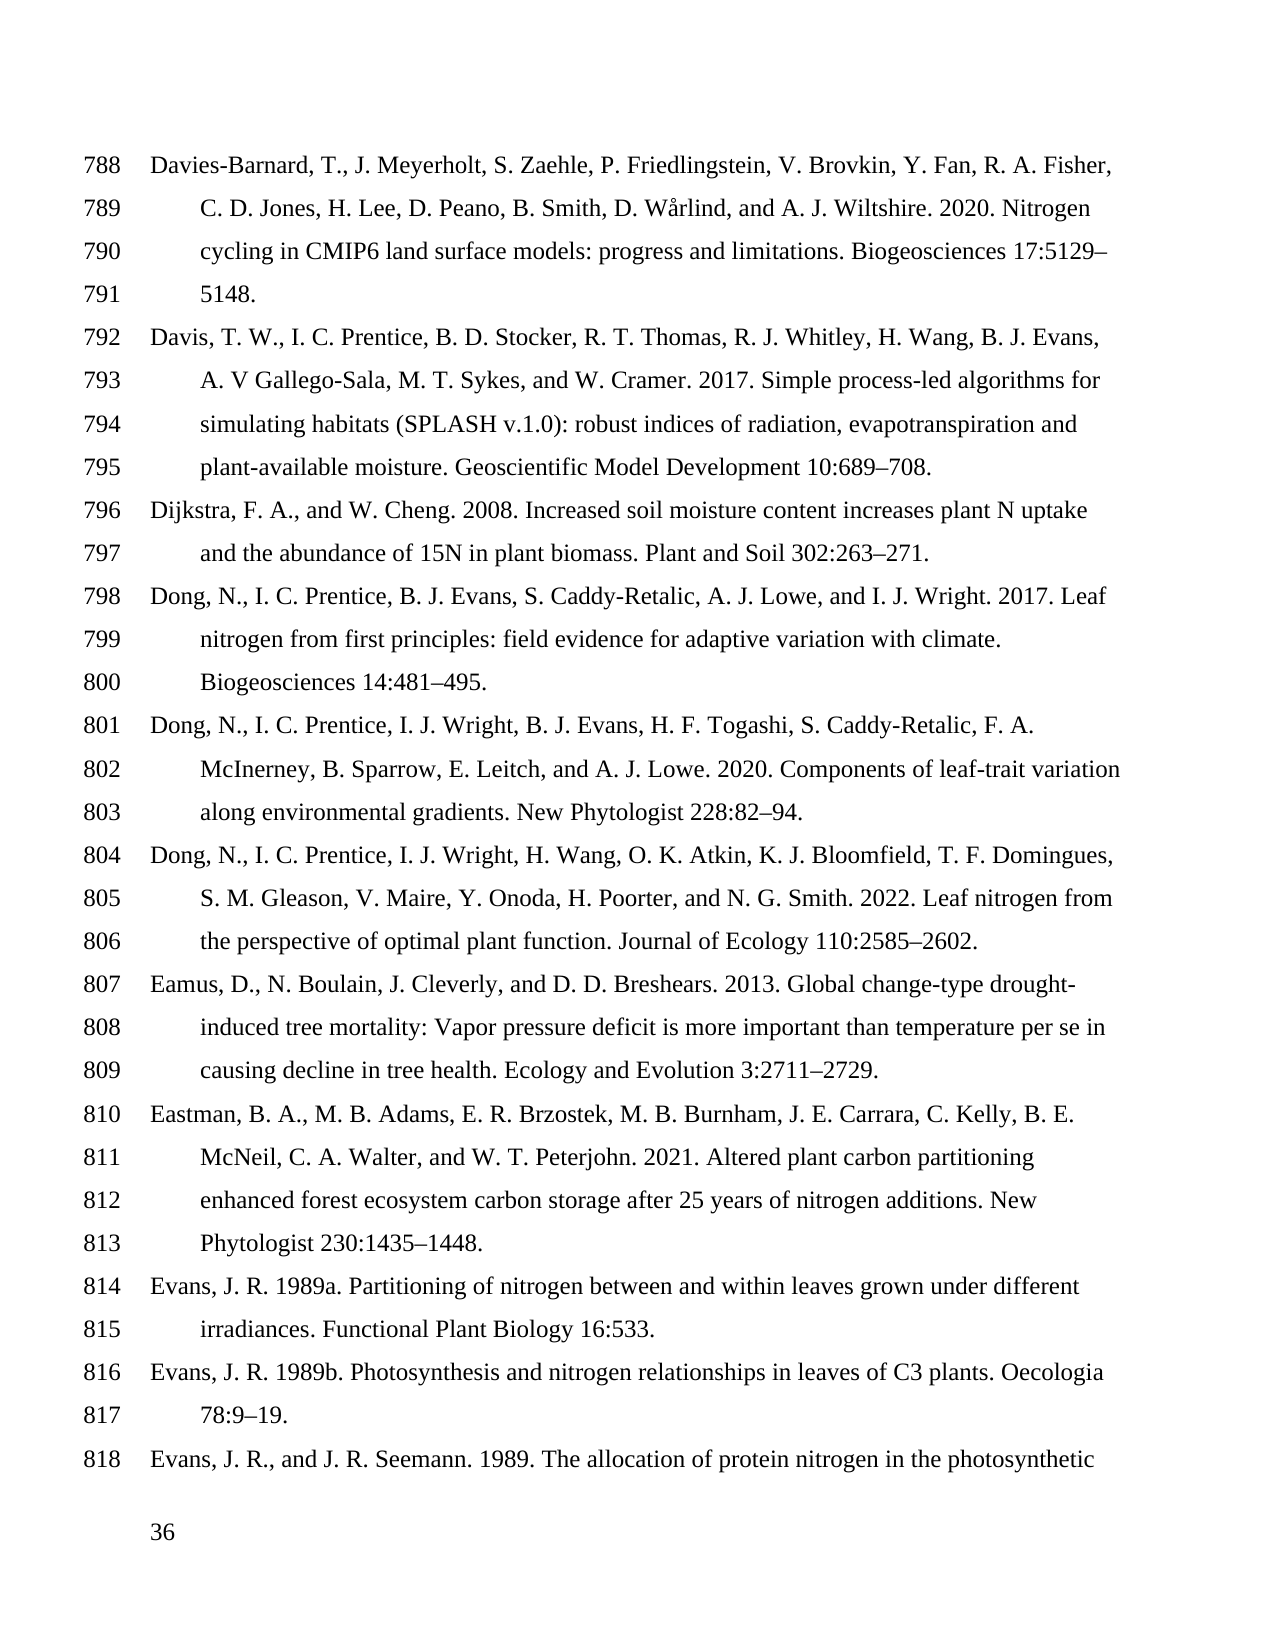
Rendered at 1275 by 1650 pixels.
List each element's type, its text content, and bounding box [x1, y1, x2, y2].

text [150, 1444, 1125, 1472]
text Eamus, D., N. Boulain, J. Cleverly, and D. D. Breshears. 2013. Global change-type drought-induced tree mortality: Vapor pressure deficit is more important than temperature per se in causing decline in tree health. Ecology and Evolution 3:2711–2729. [150, 969, 1125, 1084]
text Dong, N., I. C. Prentice, B. J. Evans, S. Caddy-Retalic, A. J. Lowe, and I. J. Wright. 2017. Leaf nitrogen from first principles: field evidence for adaptive variation with climate. Biogeosciences 14:481–495. [150, 581, 1125, 696]
text Davis, T. W., I. C. Prentice, B. D. Stocker, R. T. Thomas, R. J. Whitley, H. Wang, B. J. Evans, A. V Gallego-Sala, M. T. Sykes, and W. Cramer. 2017. Simple process-led algorithms for simulating habitats (SPLASH v.1.0): robust indices of radiation, evapotranspiration and plant-available moisture. Geoscientific Model Development 10:689–708. [150, 322, 1125, 481]
text Dong, N., I. C. Prentice, I. J. Wright, H. Wang, O. K. Atkin, K. J. Bloomfield, T. F. Domingues, S. M. Gleason, V. Maire, Y. Onoda, H. Poorter, and N. G. Smith. 2022. Leaf nitrogen from the perspective of optimal plant function. Journal of Ecology 110:2585–2602. [150, 840, 1125, 955]
text Evans, J. R. 1989a. Partitioning of nitrogen between and within leaves grown under different irradiances. Functional Plant Biology 16:533. [150, 1271, 1125, 1343]
text Davies-Barnard, T., J. Meyerholt, S. Zaehle, P. Friedlingstein, V. Brovkin, Y. Fan, R. A. Fisher, C. D. Jones, H. Lee, D. Peano, B. Smith, D. Wårlind, and A. J. Wiltshire. 2020. Nitrogen cycling in CMIP6 land surface models: progress and limitations. Biogeosciences 17:5129–5148. [150, 150, 1125, 308]
text Dong, N., I. C. Prentice, I. J. Wright, B. J. Evans, H. F. Togashi, S. Caddy-Retalic, F. A. McInerney, B. Sparrow, E. Leitch, and A. J. Lowe. 2020. Components of leaf‐trait variation along environmental gradients. New Phytologist 228:82–94. [150, 711, 1125, 826]
text Eastman, B. A., M. B. Adams, E. R. Brzostek, M. B. Burnham, J. E. Carrara, C. Kelly, B. E. McNeil, C. A. Walter, and W. T. Peterjohn. 2021. Altered plant carbon partitioning enhanced forest ecosystem carbon storage after 25 years of nitrogen additions. New Phytologist 230:1435–1448. [150, 1099, 1125, 1257]
text Evans, J. R. 1989b. Photosynthesis and nitrogen relationships in leaves of C3 plants. Oecologia 78:9–19. [150, 1357, 1125, 1429]
text Dijkstra, F. A., and W. Cheng. 2008. Increased soil moisture content increases plant N uptake and the abundance of 15N in plant biomass. Plant and Soil 302:263–271. [150, 495, 1125, 567]
